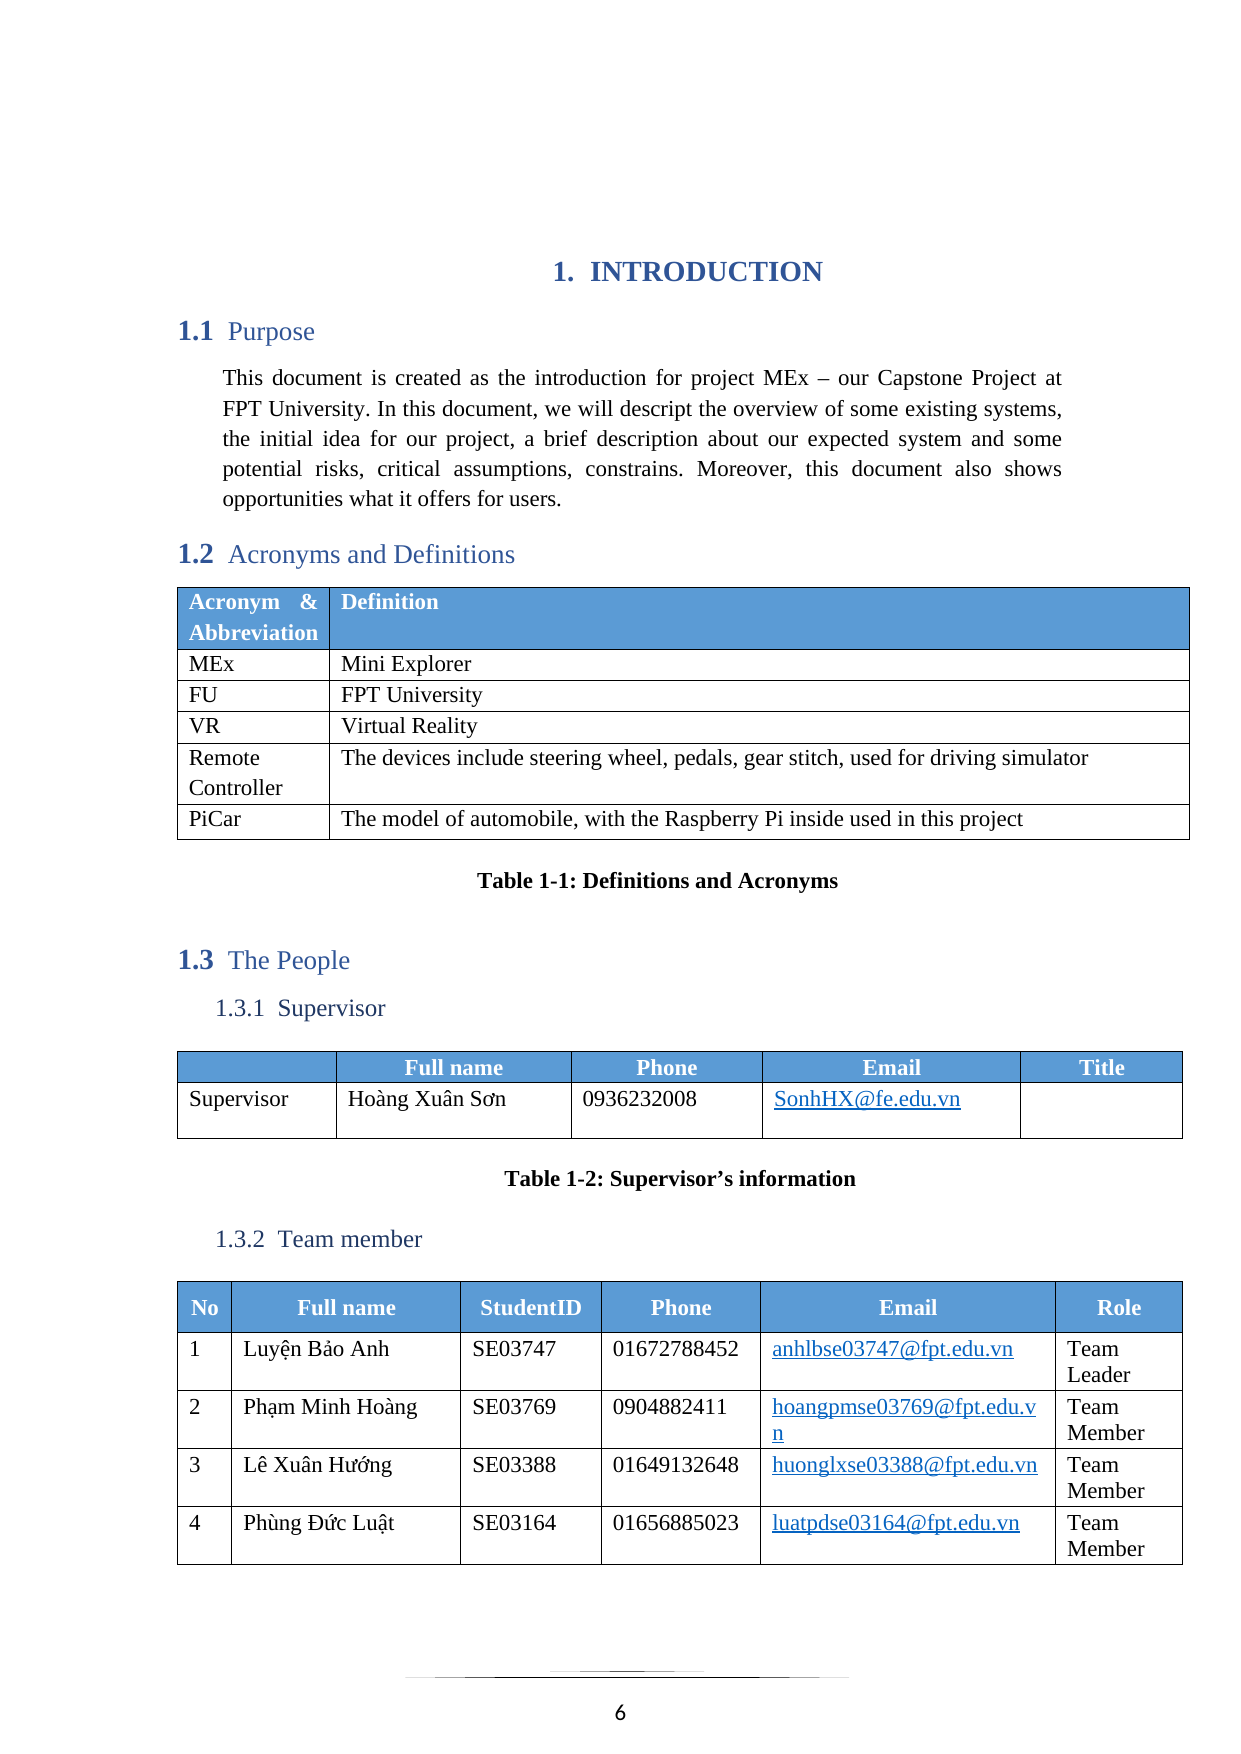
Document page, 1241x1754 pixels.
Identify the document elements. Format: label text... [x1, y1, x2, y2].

table_cell 01672788452 [602, 1333, 760, 1390]
table_header Full name [337, 1052, 571, 1082]
table_cell anhlbse03747@fpt.edu.vn [761, 1333, 1055, 1390]
table_cell 0936232008 [572, 1083, 762, 1138]
table_cell hoangpmse03769@fpt.edu.vn [761, 1391, 1055, 1448]
table_cell 01656885023 [602, 1507, 760, 1563]
table_header Title [1021, 1052, 1182, 1082]
table_cell Team Member [1056, 1391, 1182, 1448]
table_cell Virtual Reality [330, 712, 1189, 742]
table_header Phone [602, 1282, 760, 1332]
table_cell luatpdse03164@fpt.edu.vn [761, 1507, 1055, 1563]
table_cell huonglxse03388@fpt.edu.vn [761, 1449, 1055, 1506]
table_cell 2 [178, 1391, 231, 1448]
table_header Definition [330, 588, 1189, 649]
table_cell Luyện Bảo Anh [232, 1333, 460, 1390]
subtitle Team member [215, 1224, 1063, 1253]
table_cell [1021, 1083, 1182, 1138]
list Table 1-2: Supervisor’s information [297, 1165, 1063, 1191]
table_cell VR [178, 712, 329, 742]
table_cell Phùng Đức Luật [232, 1507, 460, 1563]
table_cell Remote Controller [178, 744, 329, 804]
table_cell Mini Explorer [330, 650, 1189, 680]
table_cell SE03769 [461, 1391, 601, 1448]
text Table 1-1: Definitions and Acronyms [177, 867, 1063, 893]
table_header Full name [232, 1282, 460, 1332]
table_cell PiCar [178, 805, 329, 838]
text This document is created as the introduction for project MEx – our Capstone Project at FPT University. In this document, we will descript the overview of some existing systems, the initial idea for our project, a brief description about our expected system and some potential risks, critical assumptions, constrains. Moreover, this document also shows opportunities what it offers for users. [222, 364, 1063, 512]
table_cell FPT University [330, 681, 1189, 711]
table_cell SonhHX@fe.edu.vn [763, 1083, 1020, 1138]
table_cell Lê Xuân Hướng [232, 1449, 460, 1506]
table_cell SE03747 [461, 1333, 601, 1390]
subtitle Supervisor [215, 993, 1063, 1022]
table_cell 1 [178, 1333, 231, 1390]
table_cell Team Member [1056, 1507, 1182, 1563]
table_cell Hoàng Xuân Sơn [337, 1083, 571, 1138]
table_header Role [1056, 1282, 1182, 1332]
table_header [178, 1052, 336, 1082]
table_cell 4 [178, 1507, 231, 1563]
table_cell 0904882411 [602, 1391, 760, 1448]
table_header Email [763, 1052, 1020, 1082]
table_cell SE03388 [461, 1449, 601, 1506]
table_cell Team Leader [1056, 1333, 1182, 1390]
subtitle Purpose [177, 313, 1063, 347]
table_cell MEx [178, 650, 329, 680]
subtitle INTRODUCTION [552, 254, 1063, 287]
table_header Acronym & Abbreviation [178, 588, 329, 649]
table_cell SE03164 [461, 1507, 601, 1563]
table_cell The devices include steering wheel, pedals, gear stitch, used for driving simulator [330, 744, 1189, 804]
subtitle Acronyms and Definitions [177, 536, 1063, 570]
table_cell FU [178, 681, 329, 711]
table_cell Team Member [1056, 1449, 1182, 1506]
table_cell Supervisor [178, 1083, 336, 1138]
table_cell The model of automobile, with the Raspberry Pi inside used in this project [330, 805, 1189, 838]
table_cell Phạm Minh Hoàng [232, 1391, 460, 1448]
table_cell 3 [178, 1449, 231, 1506]
table_header StudentID [461, 1282, 601, 1332]
table_cell 01649132648 [602, 1449, 760, 1506]
subtitle The People [177, 942, 1063, 976]
table_header Phone [572, 1052, 762, 1082]
table_header No [178, 1282, 231, 1332]
table_header Email [761, 1282, 1055, 1332]
